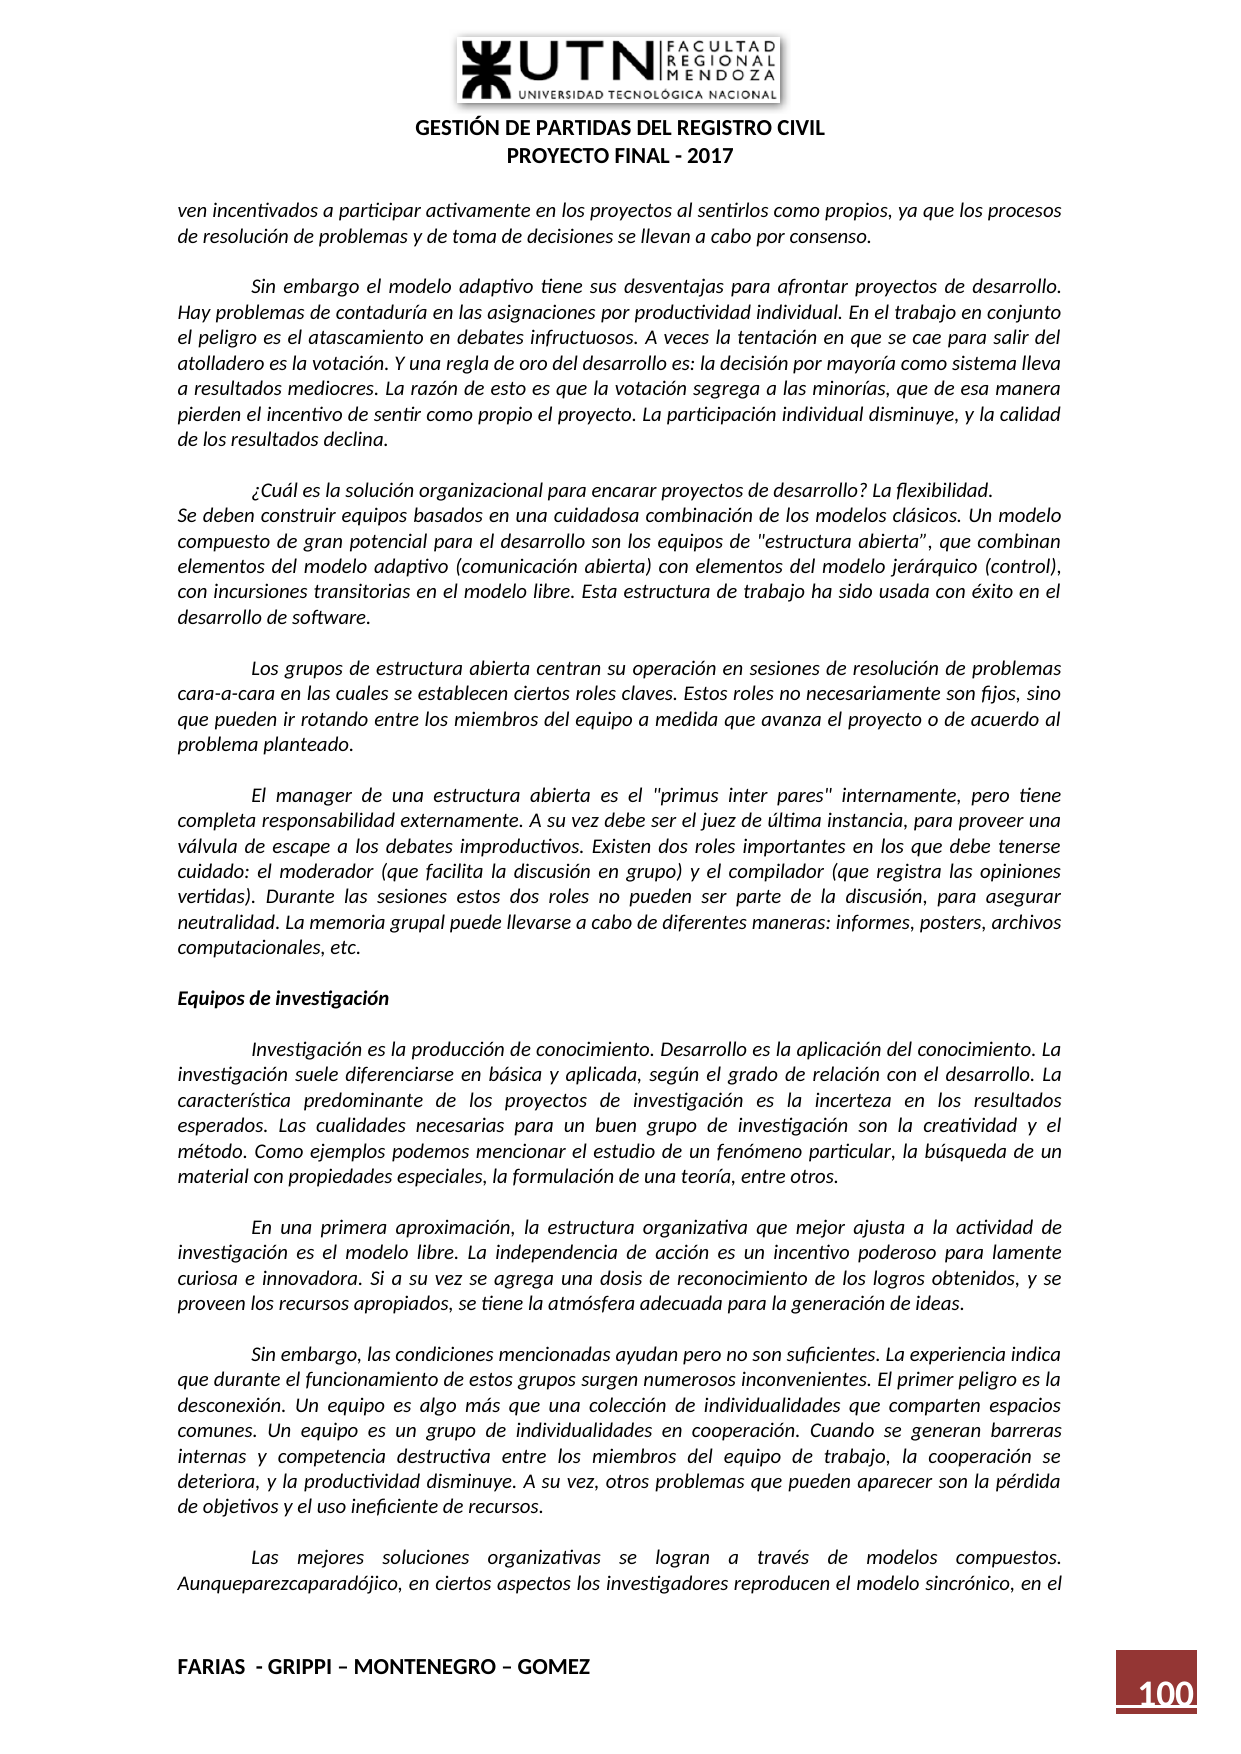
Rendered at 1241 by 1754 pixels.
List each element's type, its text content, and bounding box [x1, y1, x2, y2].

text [177, 197, 1063, 248]
text En una primera aproximación, la estructura organizativa que mejor ajusta a la actividad de investigación es el modelo libre. La independencia de acción es un incentivo poderoso para lamente curiosa e innovadora. Si a su vez se agrega una dosis de reconocimiento de los logros obtenidos, y se proveen los recursos apropiados, se tiene la atmósfera adecuada para la generación de ideas. [177, 1214, 1063, 1316]
text El manager de una estructura abierta es el "primus inter pares" internamente, pero tiene completa responsabilidad externamente. A su vez debe ser el juez de última instancia, para proveer una válvula de escape a los debates improductivos. Existen dos roles importantes en los que debe tenerse cuidado: el moderador (que facilita la discusión en grupo) y el compilador (que registra las opiniones vertidas). Durante las sesiones estos dos roles no pueden ser parte de la discusión, para asegurar neutralidad. La memoria grupal puede llevarse a cabo de diferentes maneras: informes, posters, archivos computacionales, etc. [177, 782, 1063, 960]
text Investigación es la producción de conocimiento. Desarrollo es la aplicación del conocimiento. La investigación suele diferenciarse en básica y aplicada, según el grado de relación con el desarrollo. La característica predominante de los proyectos de investigación es la incerteza en los resultados esperados. Las cualidades necesarias para un buen grupo de investigación son la creatividad y el método. Como ejemplos podemos mencionar el estudio de un fenómeno particular, la búsqueda de un material con propiedades especiales, la formulación de una teoría, entre otros. [177, 1036, 1063, 1189]
text Sin embargo, las condiciones mencionadas ayudan pero no son suficientes. La experiencia indica que durante el funcionamiento de estos grupos surgen numerosos inconvenientes. El primer peligro es la desconexión. Un equipo es algo más que una colección de individualidades que comparten espacios comunes. Un equipo es un grupo de individualidades en cooperación. Cuando se generan barreras internas y competencia destructiva entre los miembros del equipo de trabajo, la cooperación se deteriora, y la productividad disminuye. A su vez, otros problemas que pueden aparecer son la pérdida de objetivos y el uso ineficiente de recursos. [177, 1341, 1063, 1519]
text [177, 1544, 1063, 1595]
text Los grupos de estructura abierta centran su operación en sesiones de resolución de problemas cara-a-cara en las cuales se establecen ciertos roles claves. Estos roles no necesariamente son fijos, sino que pueden ir rotando entre los miembros del equipo a medida que avanza el proyecto o de acuerdo al problema planteado. [177, 655, 1063, 757]
picture [449, 29, 791, 114]
text Equipos de investigación [177, 985, 1063, 1011]
text Se deben construir equipos basados en una cuidadosa combinación de los modelos clásicos. Un modelo compuesto de gran potencial para el desarrollo son los equipos de "estructura abierta”, que combinan elementos del modelo adaptivo (comunicación abierta) con elementos del modelo jerárquico (control), con incursiones transitorias en el modelo libre. Esta estructura de trabajo ha sido usada con éxito en el desarrollo de software. [177, 502, 1063, 629]
text ¿Cuál es la solución organizacional para encarar proyectos de desarrollo? La flexibilidad. [177, 477, 1063, 502]
text Sin embargo el modelo adaptivo tiene sus desventajas para afrontar proyectos de desarrollo. Hay problemas de contaduría en las asignaciones por productividad individual. En el trabajo en conjunto el peligro es el atascamiento en debates infructuosos. A veces la tentación en que se cae para salir del atolladero es la votación. Y una regla de oro del desarrollo es: la decisión por mayoría como sistema lleva a resultados mediocres. La razón de esto es que la votación segrega a las minorías, que de esa manera pierden el incentivo de sentir como propio el proyecto. La participación individual disminuye, y la calidad de los resultados declina. [177, 274, 1063, 452]
